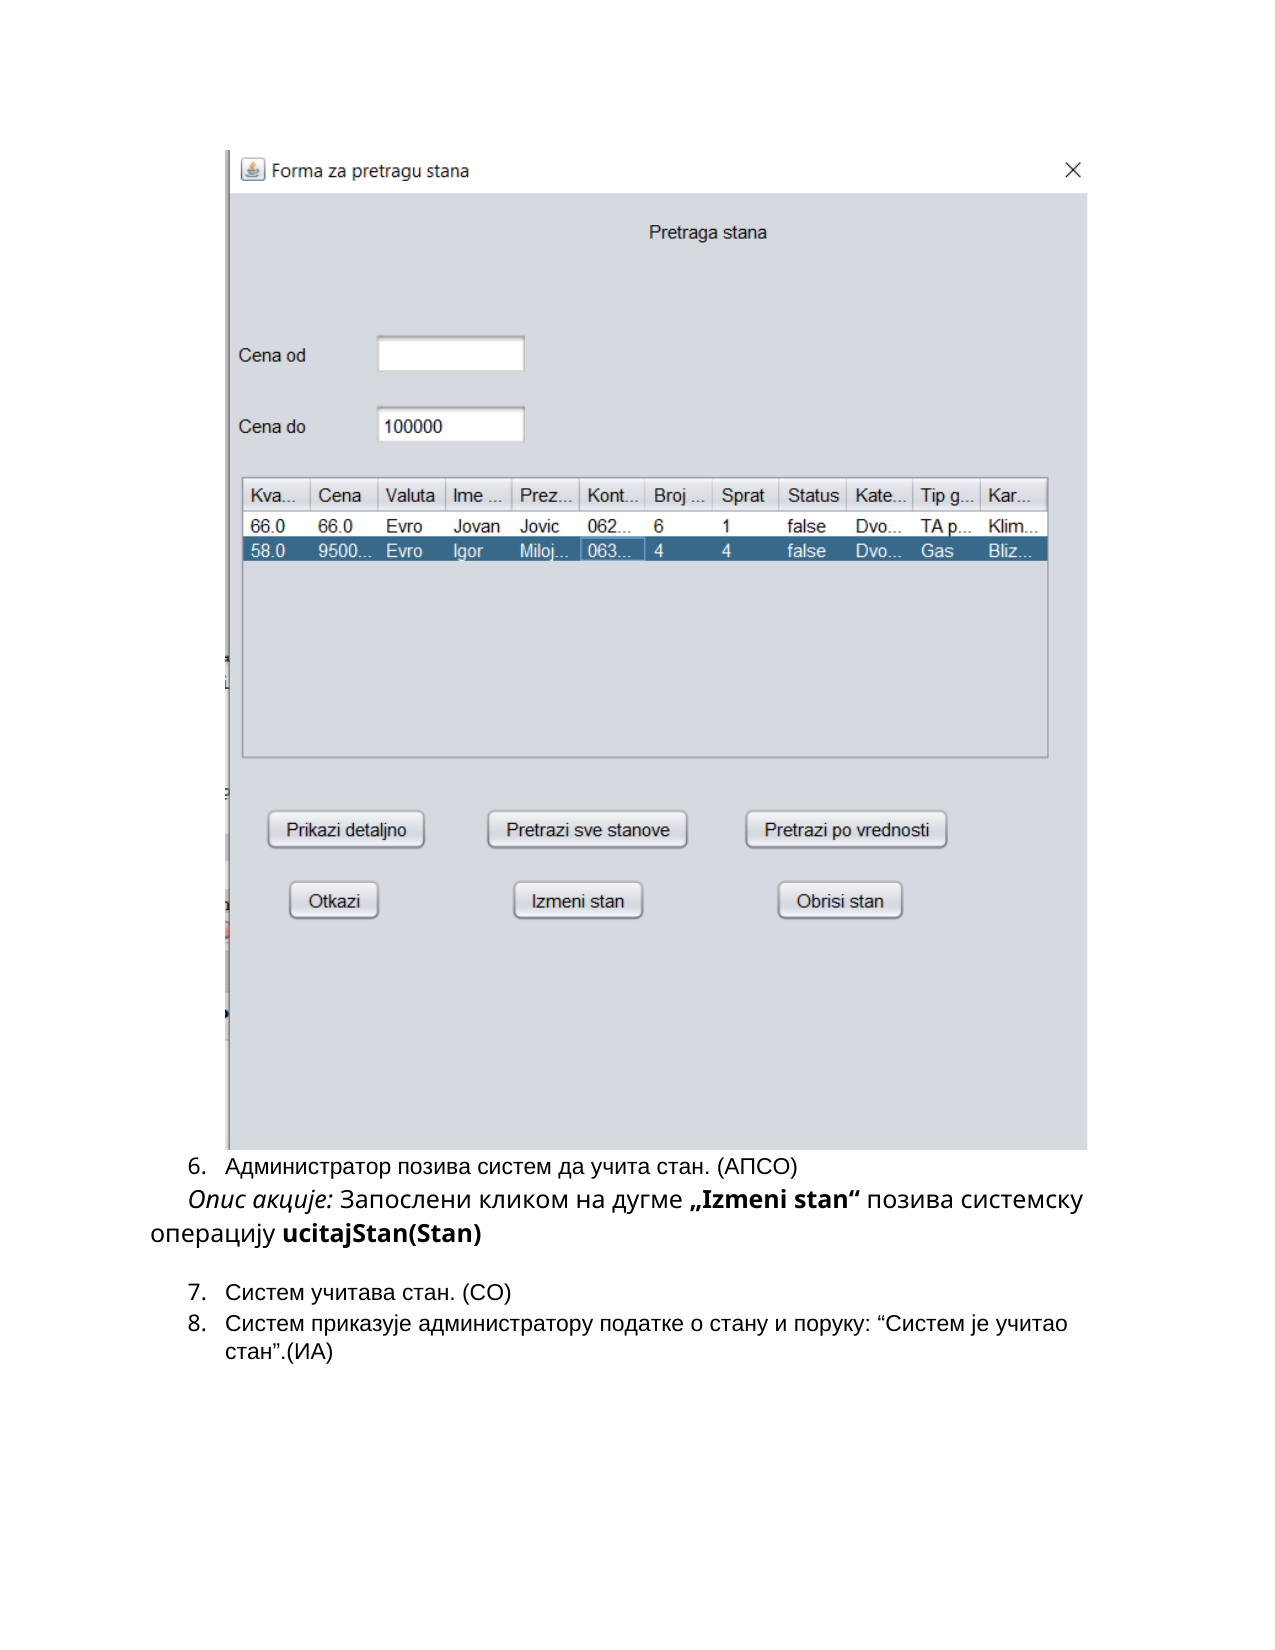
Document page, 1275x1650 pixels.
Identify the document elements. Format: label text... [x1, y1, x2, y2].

list Систем учитава стан. (СО) [187, 1276, 1125, 1307]
picture [225, 150, 1088, 1150]
list Администратор позива систем да учита стан. (АПСО) [187, 1150, 1125, 1181]
text Опис акције: Запослени кликом на дугме „Izmeni stan“ позива системску операцију ucitajStan(Stan) [150, 1181, 1125, 1249]
list Систем приказује администратору податке о стану и поруку: “Систем је учитао стан”.(ИА) [187, 1307, 1125, 1364]
